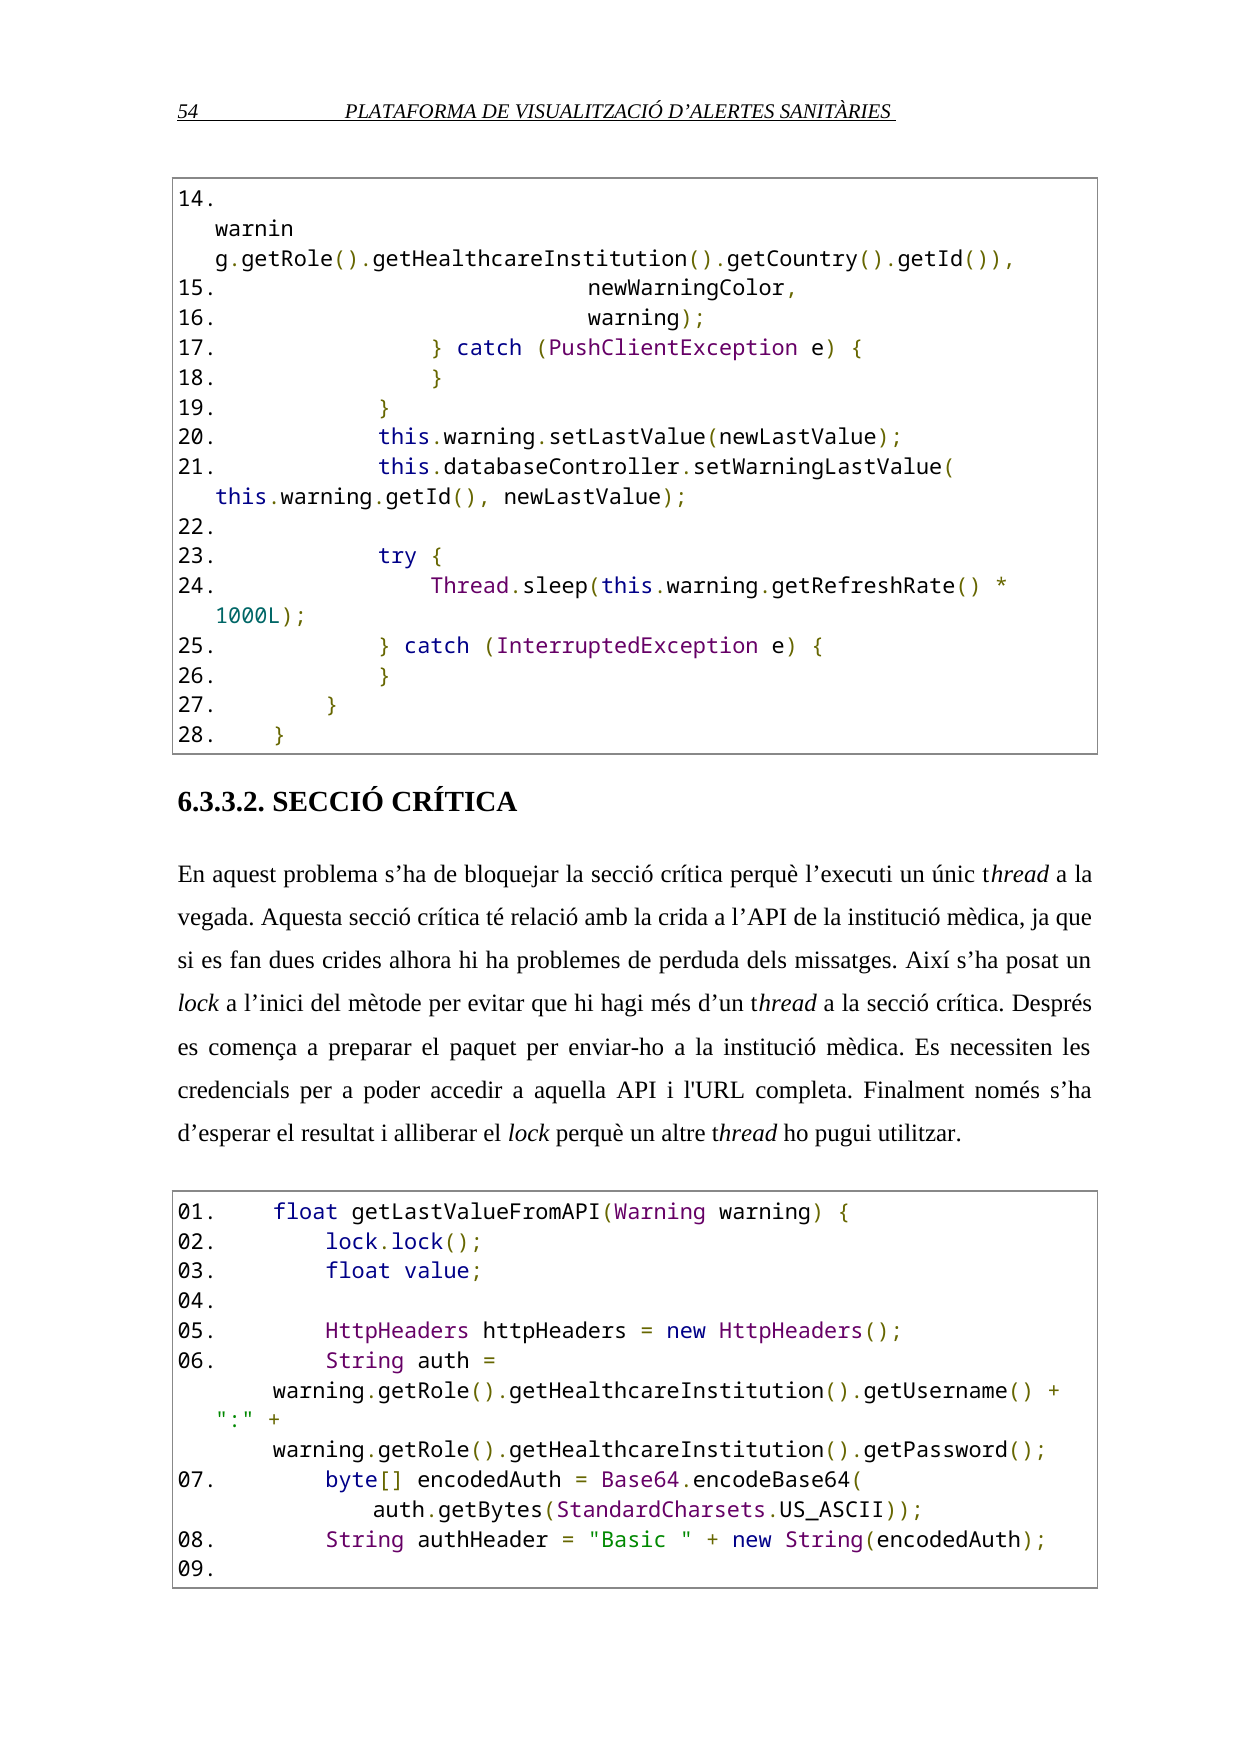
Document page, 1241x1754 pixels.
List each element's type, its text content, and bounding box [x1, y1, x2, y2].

list } catch (PushClientException e) { [177, 332, 1092, 362]
text En aquest problema s’ha de bloquejar la secció crítica perquè l’executi un únic thread a la vegada. Aquesta secció crítica té relació amb la crida a l’API de la institució mèdica, ja que si es fan dues crides alhora hi ha problemes de perduda dels missatges. Així s’ha posat un lock a l’inici del mètode per evitar que hi hagi més d’un thread a la secció crítica. Després es comença a preparar el paquet per enviar-ho a la institució mèdica. Es necessiten les credencials per a poder accedir a aquella API i l'URL completa. Finalment només s’ha d’esperar el resultat i alliberar el lock perquè un altre thread ho pugui utilitzar. [177, 859, 1092, 1147]
list warning.getRole().getHealthcareInstitution().getCountry().getId()), [173, 179, 1097, 272]
list float value; [177, 1256, 1092, 1285]
list Thread.sleep(this.warning.getRefreshRate() * 1000L); [177, 570, 1092, 630]
list } [177, 689, 1092, 713]
list try { [177, 540, 1092, 570]
list String auth = warning.getRole().getHealthcareInstitution().getUsername() + ":" + warning.getRole().getHealthcareInstitution().getPassword(); [177, 1345, 1092, 1464]
list byte[] encodedAuth = Base64.encodeBase64( auth.getBytes(StandardCharsets.US_ASCII)); [177, 1464, 1092, 1524]
list } [177, 362, 1092, 391]
list this.warning.setLastValue(newLastValue); [177, 421, 1092, 451]
list HttpHeaders httpHeaders = new HttpHeaders(); [177, 1315, 1092, 1345]
list newWarningColor, [177, 272, 1092, 302]
list } [177, 659, 1092, 689]
list } [177, 391, 1092, 421]
list warning); [177, 302, 1092, 332]
list String authHeader = "Basic " + new String(encodedAuth); [177, 1524, 1092, 1553]
list } [173, 713, 1097, 753]
list float getLastValueFromAPI(Warning warning) { [173, 1192, 1097, 1226]
list } catch (InterruptedException e) { [177, 630, 1092, 659]
list lock.lock(); [177, 1226, 1092, 1256]
subtitle SECCIÓ CRÍTICA [177, 784, 1092, 817]
list this.databaseController.setWarningLastValue( this.warning.getId(), newLastValue); [177, 451, 1092, 511]
